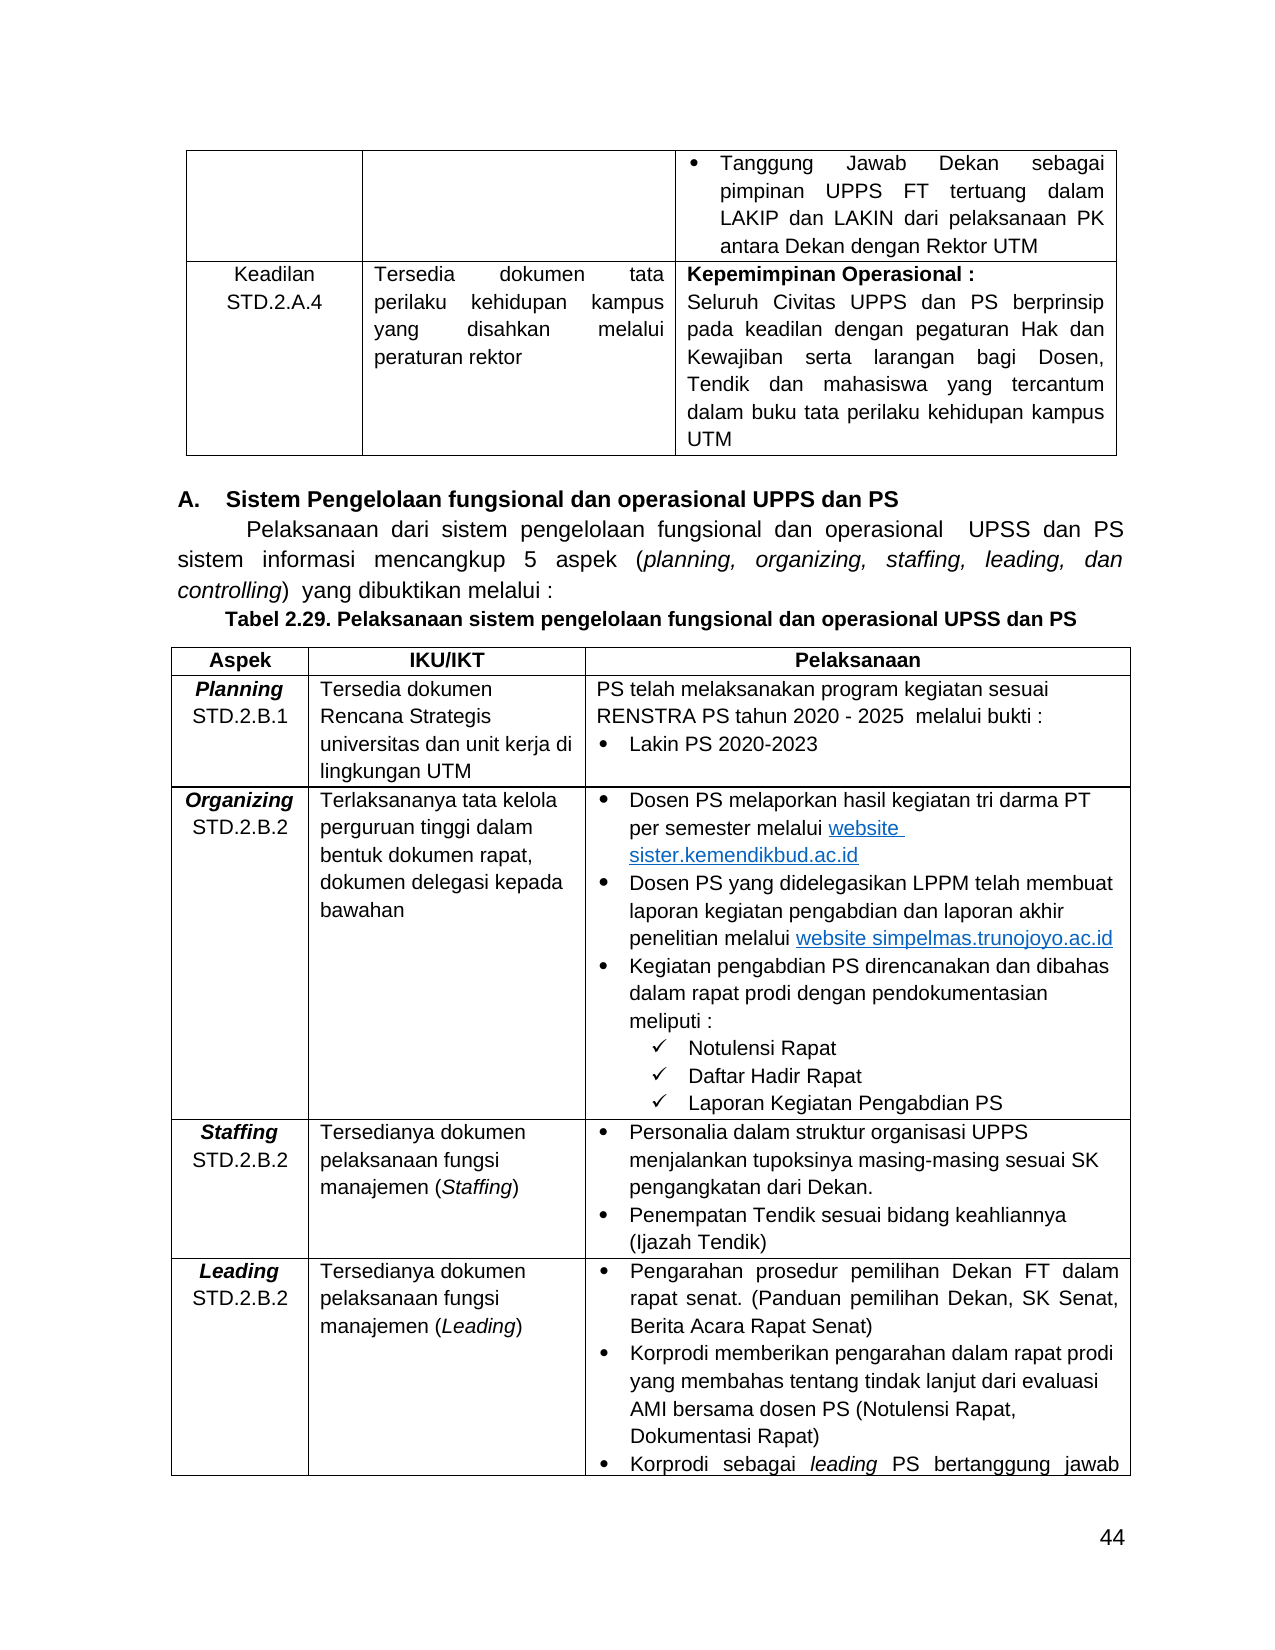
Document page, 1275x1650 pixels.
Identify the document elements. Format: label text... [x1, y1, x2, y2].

table_cell Staffing STD.2.B.2 [172, 1120, 308, 1258]
list Sistem Pengelolaan fungsional dan operasional UPPS dan PS [177, 486, 1125, 512]
table_cell Dosen PS melaporkan hasil kegiatan tri darma PT per semester melalui website sister.kemendikbud.ac.id Dosen PS yang didelegasikan LPPM telah membuat laporan kegiatan pengabdian dan laporan akhir penelitian melalui website simpelmas.trunojoyo.ac.id Kegiatan pengabdian PS direncanakan dan dibahas dalam rapat prodi dengan pendokumentasian meliputi : Notulensi Rapat Daftar Hadir Rapat Laporan Kegiatan Pengabdian PS [586, 788, 1130, 1119]
table_cell Kepemimpinan Operasional : Seluruh Civitas UPPS dan PS berprinsip pada keadilan dengan pegaturan Hak dan Kewajiban serta larangan bagi Dosen, Tendik dan mahasiswa yang tercantum dalam buku tata perilaku kehidupan kampus UTM [676, 262, 1116, 455]
table_cell Organizing STD.2.B.2 [172, 788, 308, 1119]
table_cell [363, 151, 675, 261]
table_cell Terlaksananya tata kelola perguruan tinggi dalam bentuk dokumen rapat, dokumen delegasi kepada bawahan [309, 788, 585, 1119]
table_cell Planning STD.2.B.1 [172, 676, 308, 786]
table_cell Tersedia dokumen Rencana Strategis universitas dan unit kerja di lingkungan UTM [309, 676, 585, 786]
table_cell Leading STD.2.B.2 [172, 1259, 308, 1475]
table_header Aspek [172, 648, 308, 675]
table_cell Personalia dalam struktur organisasi UPPS menjalankan tupoksinya masing-masing sesuai SK pengangkatan dari Dekan. Penempatan Tendik sesuai bidang keahliannya (Ijazah Tendik) [586, 1120, 1130, 1258]
table_header Pelaksanaan [586, 648, 1130, 675]
table_cell Keadilan STD.2.A.4 [187, 262, 362, 455]
table_cell Tersedia dokumen tata perilaku kehidupan kampus yang disahkan melalui peraturan rektor [363, 262, 675, 455]
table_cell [586, 1259, 1130, 1475]
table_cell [309, 1259, 585, 1475]
table_header IKU/IKT [309, 648, 585, 675]
table_cell PS telah melaksanakan program kegiatan sesuai RENSTRA PS tahun 2020 - 2025 melalui bukti : Lakin PS 2020-2023 [586, 676, 1130, 786]
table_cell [187, 151, 362, 261]
table_cell Tersedianya dokumen pelaksanaan fungsi manajemen (Staffing) [309, 1120, 585, 1258]
list Tabel 2.29. Pelaksanaan sistem pengelolaan fungsional dan operasional UPSS dan PS [177, 607, 1125, 631]
list Pelaksanaan dari sistem pengelolaan fungsional dan operasional UPSS dan PS sistem informasi mencangkup 5 aspek (planning, organizing, staffing, leading, dan controlling) yang dibuktikan melalui : [177, 516, 1125, 603]
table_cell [676, 151, 1116, 261]
